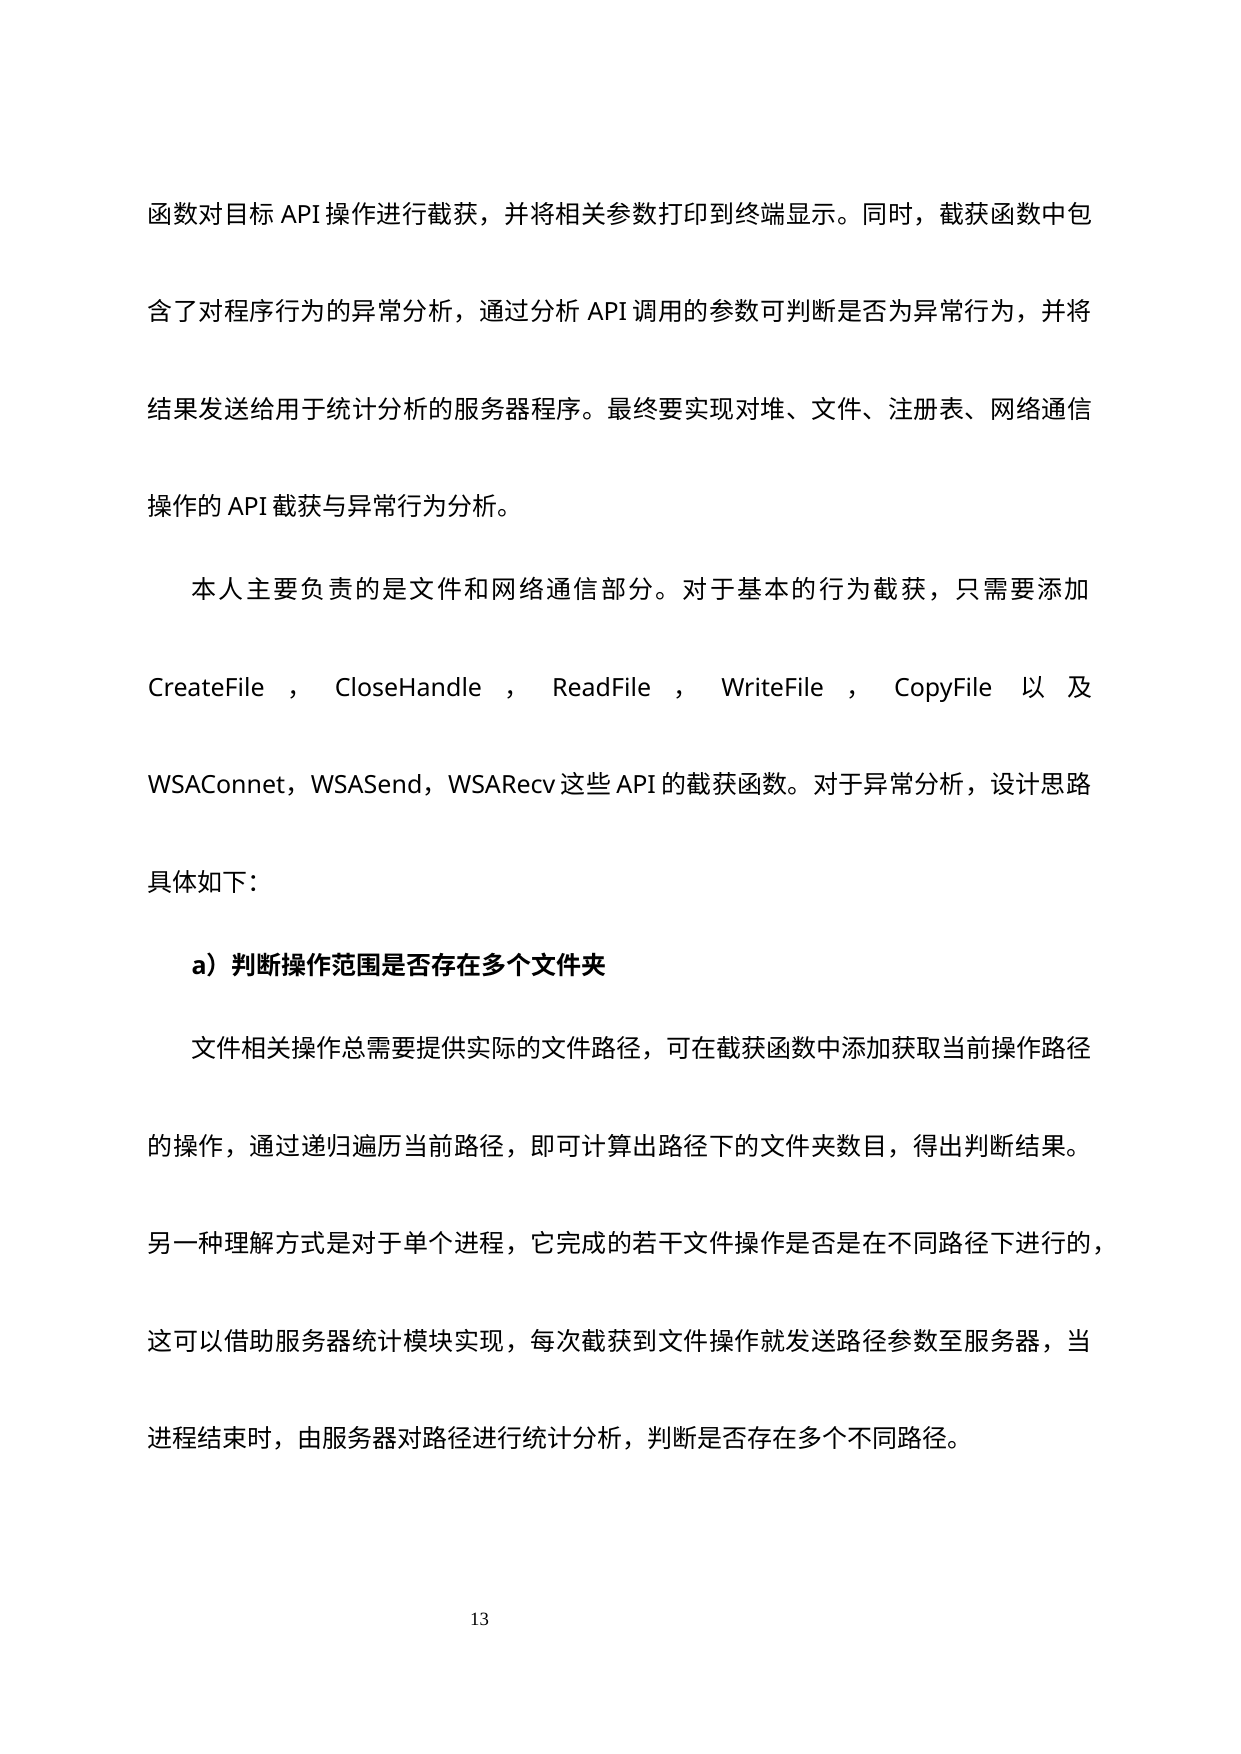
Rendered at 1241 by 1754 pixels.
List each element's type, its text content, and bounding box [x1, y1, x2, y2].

list 文件相关操作总需要提供实际的文件路径，可在截获函数中添加获取当前操作路径的操作，通过递归遍历当前路径，即可计算出路径下的文件夹数目，得出判断结果。另一种理解方式是对于单个进程，它完成的若干文件操作是否是在不同路径下进行的，这可以借助服务器统计模块实现，每次截获到文件操作就发送路径参数至服务器，当进程结束时，由服务器对路径进行统计分析，判断是否存在多个不同路径。 [148, 1014, 1093, 1469]
list 判断操作范围是否存在多个文件夹 [148, 931, 1093, 996]
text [148, 180, 1093, 537]
text 本人主要负责的是文件和网络通信部分。对于基本的行为截获，只需要添加CreateFile，CloseHandle，ReadFile，WriteFile，CopyFile以及WSAConnet，WSASend，WSARecv这些API的截获函数。对于异常分析，设计思路具体如下： [148, 555, 1093, 913]
